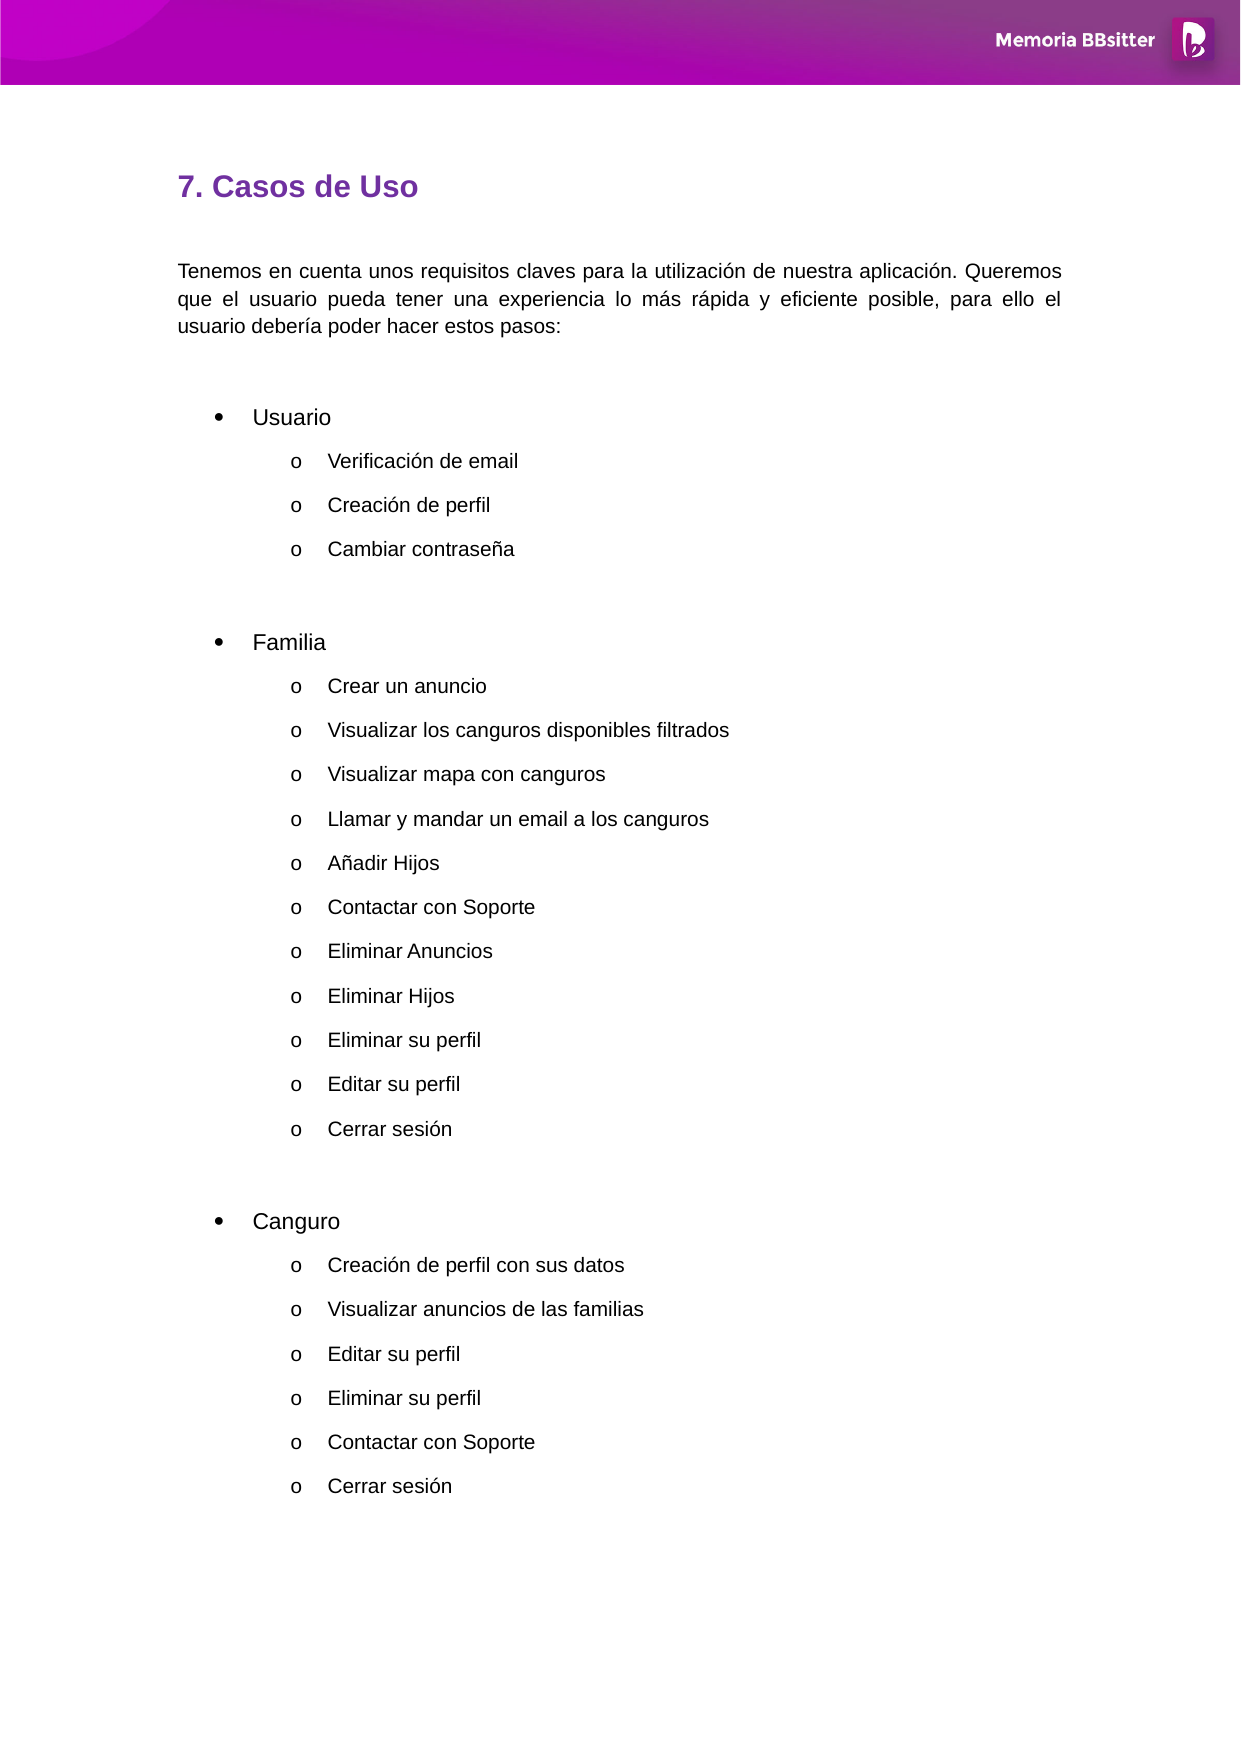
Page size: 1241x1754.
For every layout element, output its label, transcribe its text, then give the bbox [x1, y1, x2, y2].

list Cerrar sesión [290, 1474, 1063, 1500]
list Creación de perfil con sus datos [290, 1253, 1063, 1279]
list Añadir Hijos [290, 851, 1063, 877]
list Eliminar Anuncios [290, 939, 1063, 965]
list Canguro [215, 1208, 1063, 1234]
list Crear un anuncio [290, 674, 1063, 699]
subtitle 7. Casos de Uso [177, 168, 1063, 204]
list Eliminar su perfil [290, 1028, 1063, 1054]
list Cambiar contraseña [290, 537, 1063, 563]
list Llamar y mandar un email a los canguros [290, 806, 1063, 832]
list Editar su perfil [290, 1072, 1063, 1098]
list Usuario [215, 404, 1063, 430]
list Editar su perfil [290, 1342, 1063, 1367]
list Visualizar los canguros disponibles filtrados [290, 718, 1063, 744]
list Creación de perfil [290, 493, 1063, 518]
text Tenemos en cuenta unos requisitos claves para la utilización de nuestra aplicación. Queremos que el usuario pueda tener una experiencia lo más rápida y eficiente posible, para ello el usuario debería poder hacer estos pasos: [177, 259, 1063, 338]
list Eliminar Hijos [290, 983, 1063, 1009]
list Contactar con Soporte [290, 895, 1063, 921]
list Contactar con Soporte [290, 1430, 1063, 1456]
list Cerrar sesión [290, 1116, 1063, 1142]
list Eliminar su perfil [290, 1386, 1063, 1412]
list Familia [215, 629, 1063, 655]
list Visualizar anuncios de las familias [290, 1297, 1063, 1323]
list Visualizar mapa con canguros [290, 762, 1063, 788]
list Verificación de email [290, 448, 1063, 474]
picture [0, 0, 1241, 85]
